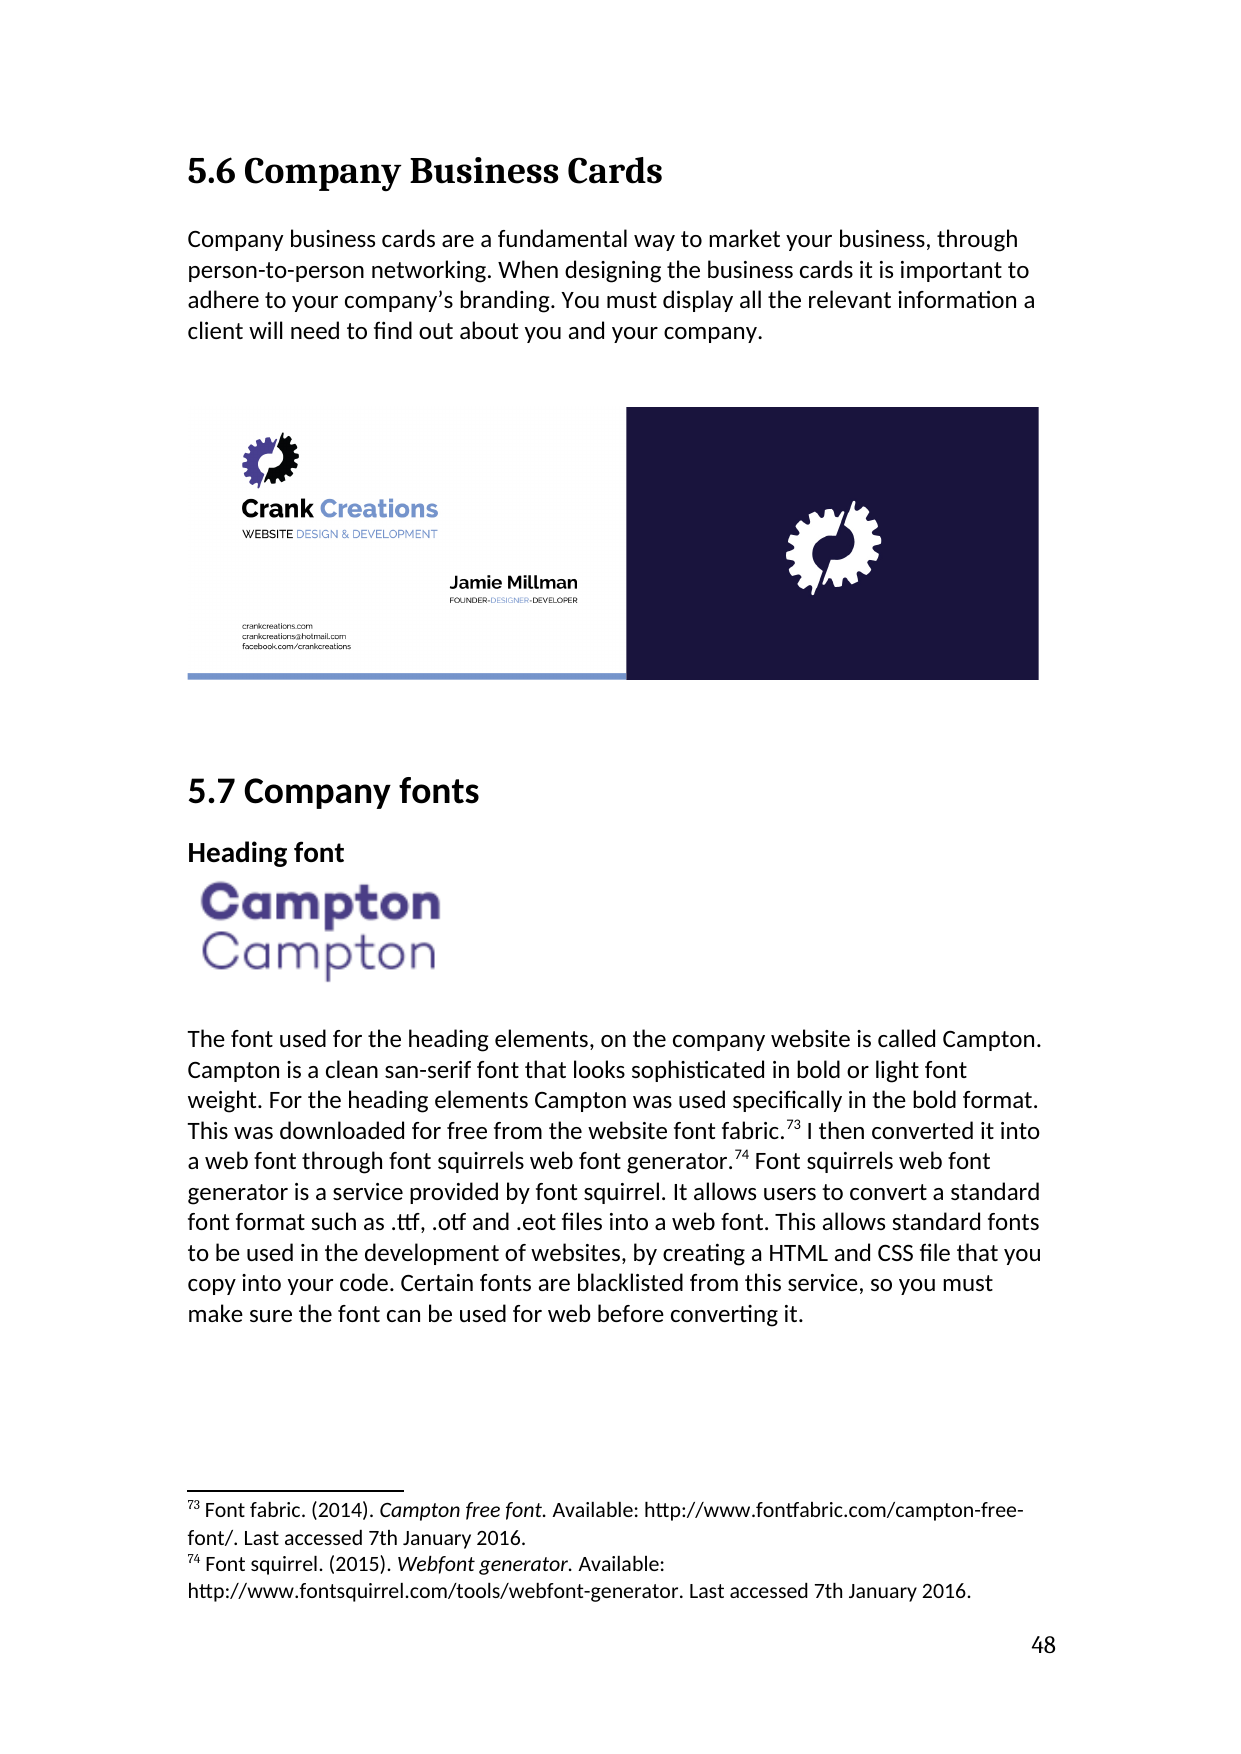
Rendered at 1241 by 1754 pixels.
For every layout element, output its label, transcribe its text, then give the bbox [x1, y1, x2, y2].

subtitle Heading font [187, 834, 1049, 869]
text The font used for the heading elements, on the company website is called Campton. Campton is a clean san-serif font that looks sophisticated in bold or light font weight. For the heading elements Campton was used specifically in the bold format. This was downloaded for free from the website font fabric. I then converted it into a web font through font squirrels web font generator. Font squirrels web font generator is a service provided by font squirrel. It allows users to convert a standard font format such as .ttf, .otf and .eot files into a web font. This allows standard fonts to be used in the development of websites, by creating a HTML and CSS file that you copy into your code. Certain fonts are blacklisted from this service, so you must make sure the font can be used for web before converting it. [187, 993, 1049, 1328]
subtitle 5.6 Company Business Cards [187, 150, 1049, 193]
subtitle 5.7 Company fonts [187, 767, 1049, 813]
text Company business cards are a fundamental way to market your business, through person-to-person networking. When designing the business cards it is important to adhere to your company’s branding. You must display all the relevant information a client will need to find out about you and your company. [187, 224, 1049, 346]
picture [187, 406, 1039, 680]
picture [187, 869, 469, 993]
